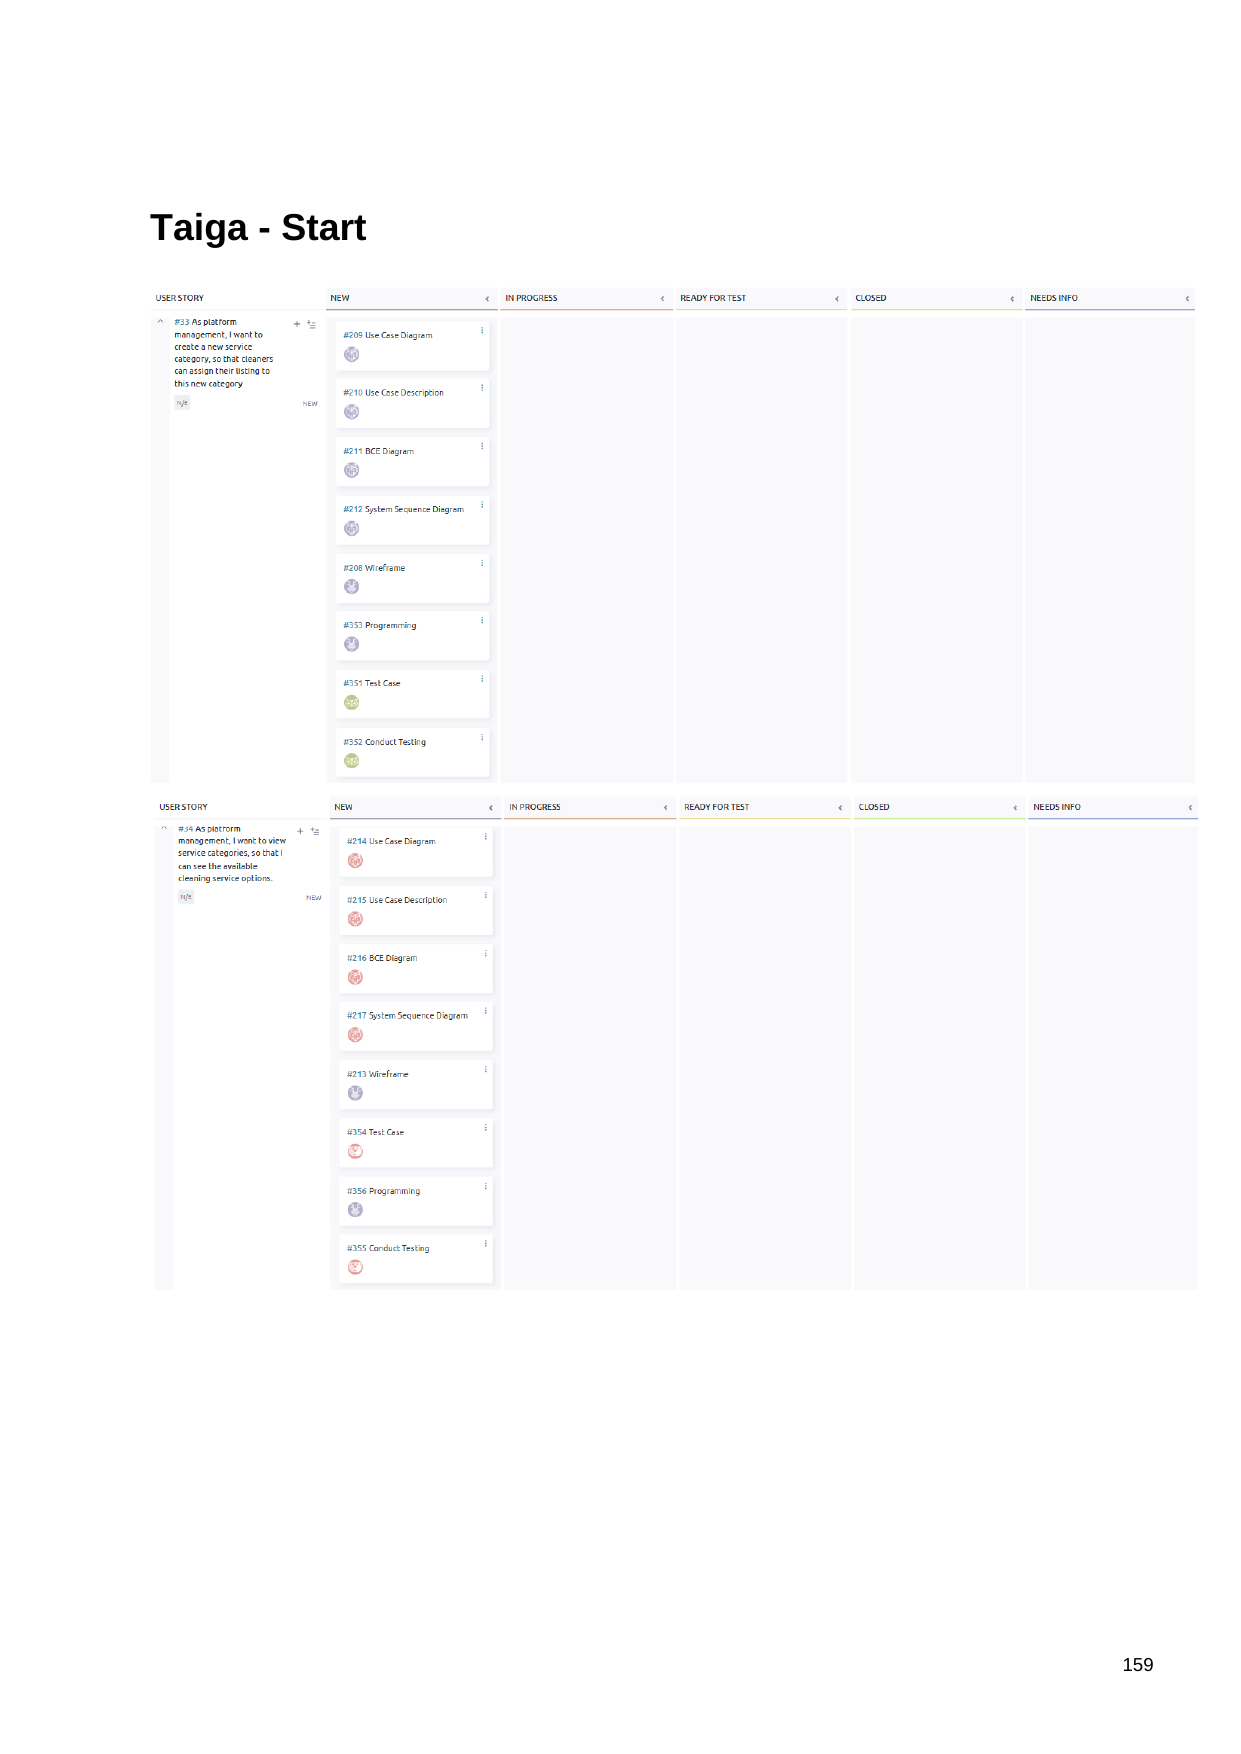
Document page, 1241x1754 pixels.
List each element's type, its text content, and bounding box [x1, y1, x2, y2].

subtitle Taiga - Start [150, 206, 1153, 249]
picture [150, 286, 1195, 783]
picture [150, 795, 1199, 1290]
